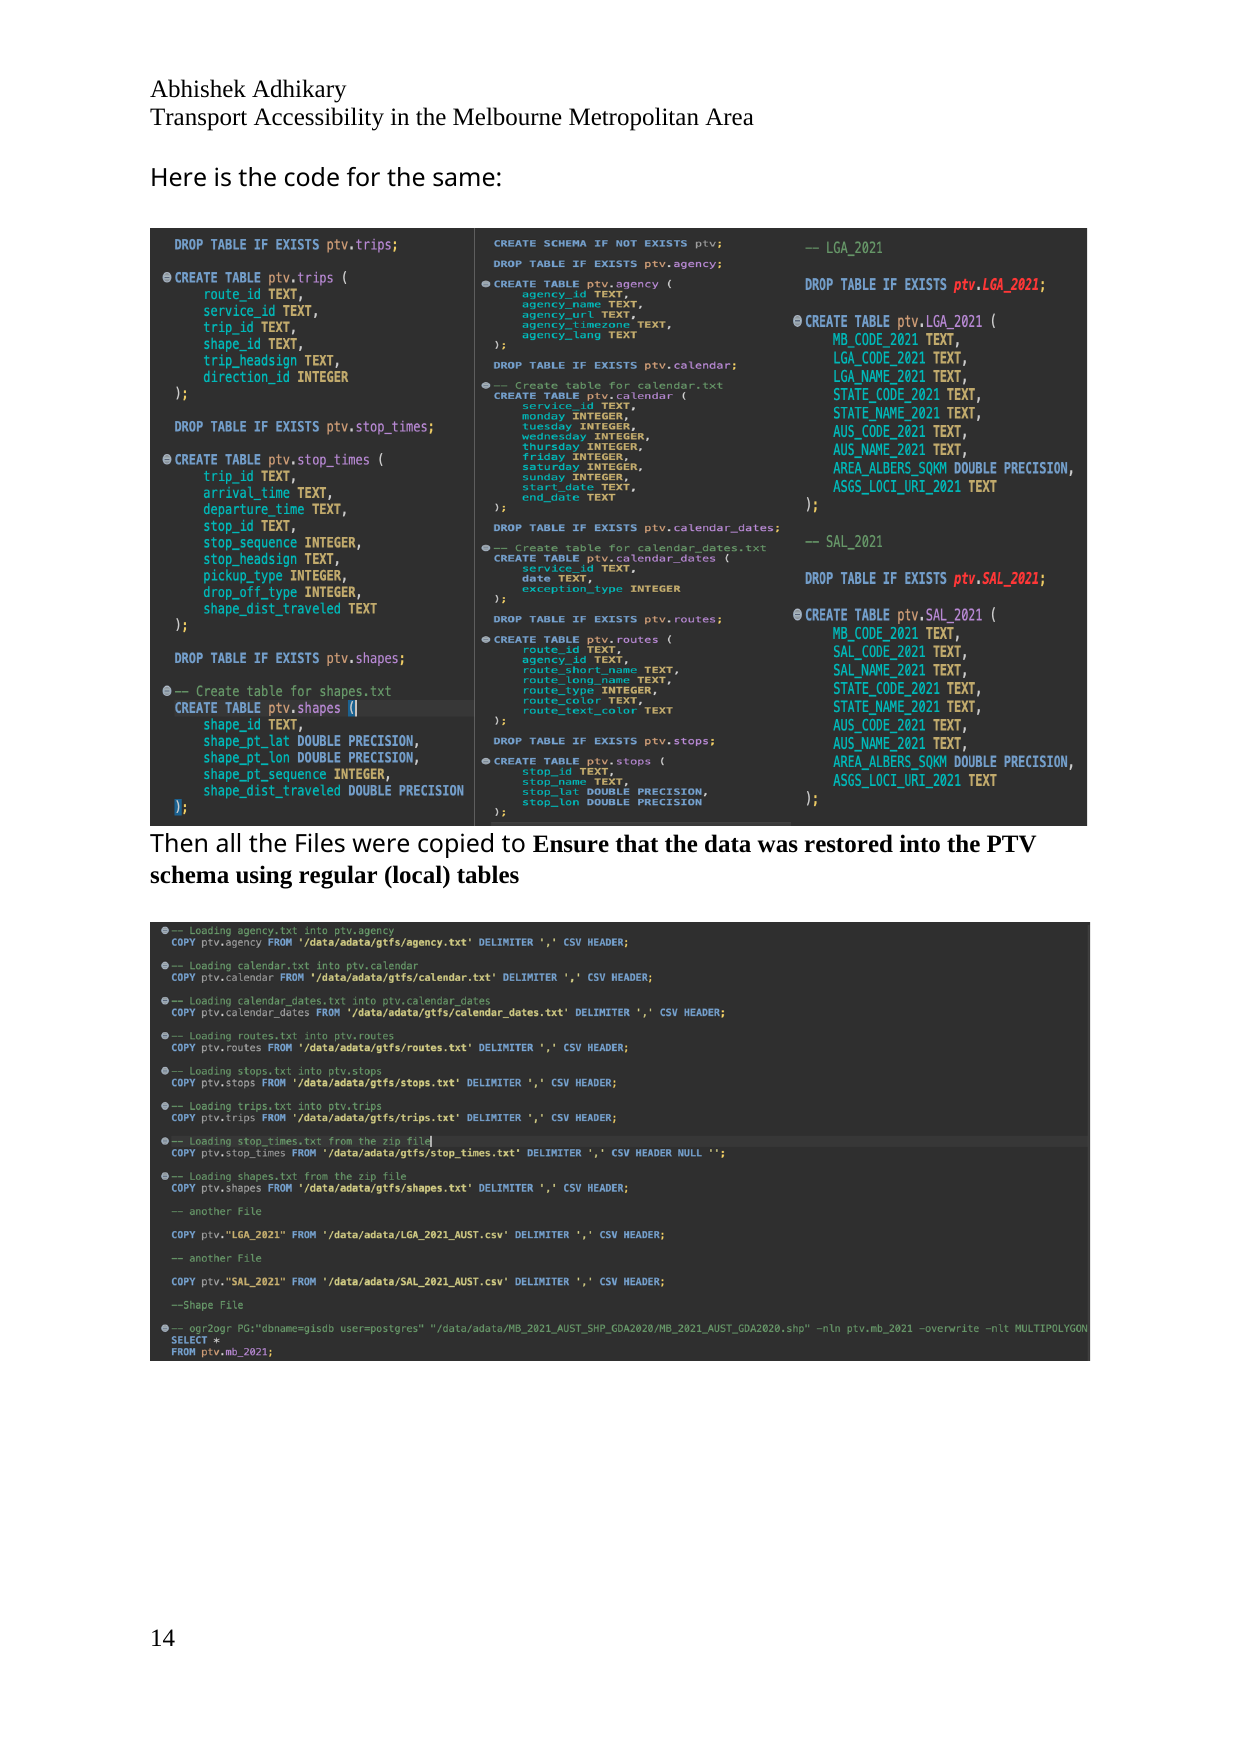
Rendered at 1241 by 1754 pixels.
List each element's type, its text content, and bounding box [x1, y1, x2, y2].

text Here is the code for the same: [150, 160, 1090, 194]
picture [150, 228, 1088, 826]
text Then all the Files were copied to Ensure that the data was restored into the PTV schema using regular (local) tables [150, 826, 1090, 922]
picture [150, 922, 1091, 1361]
